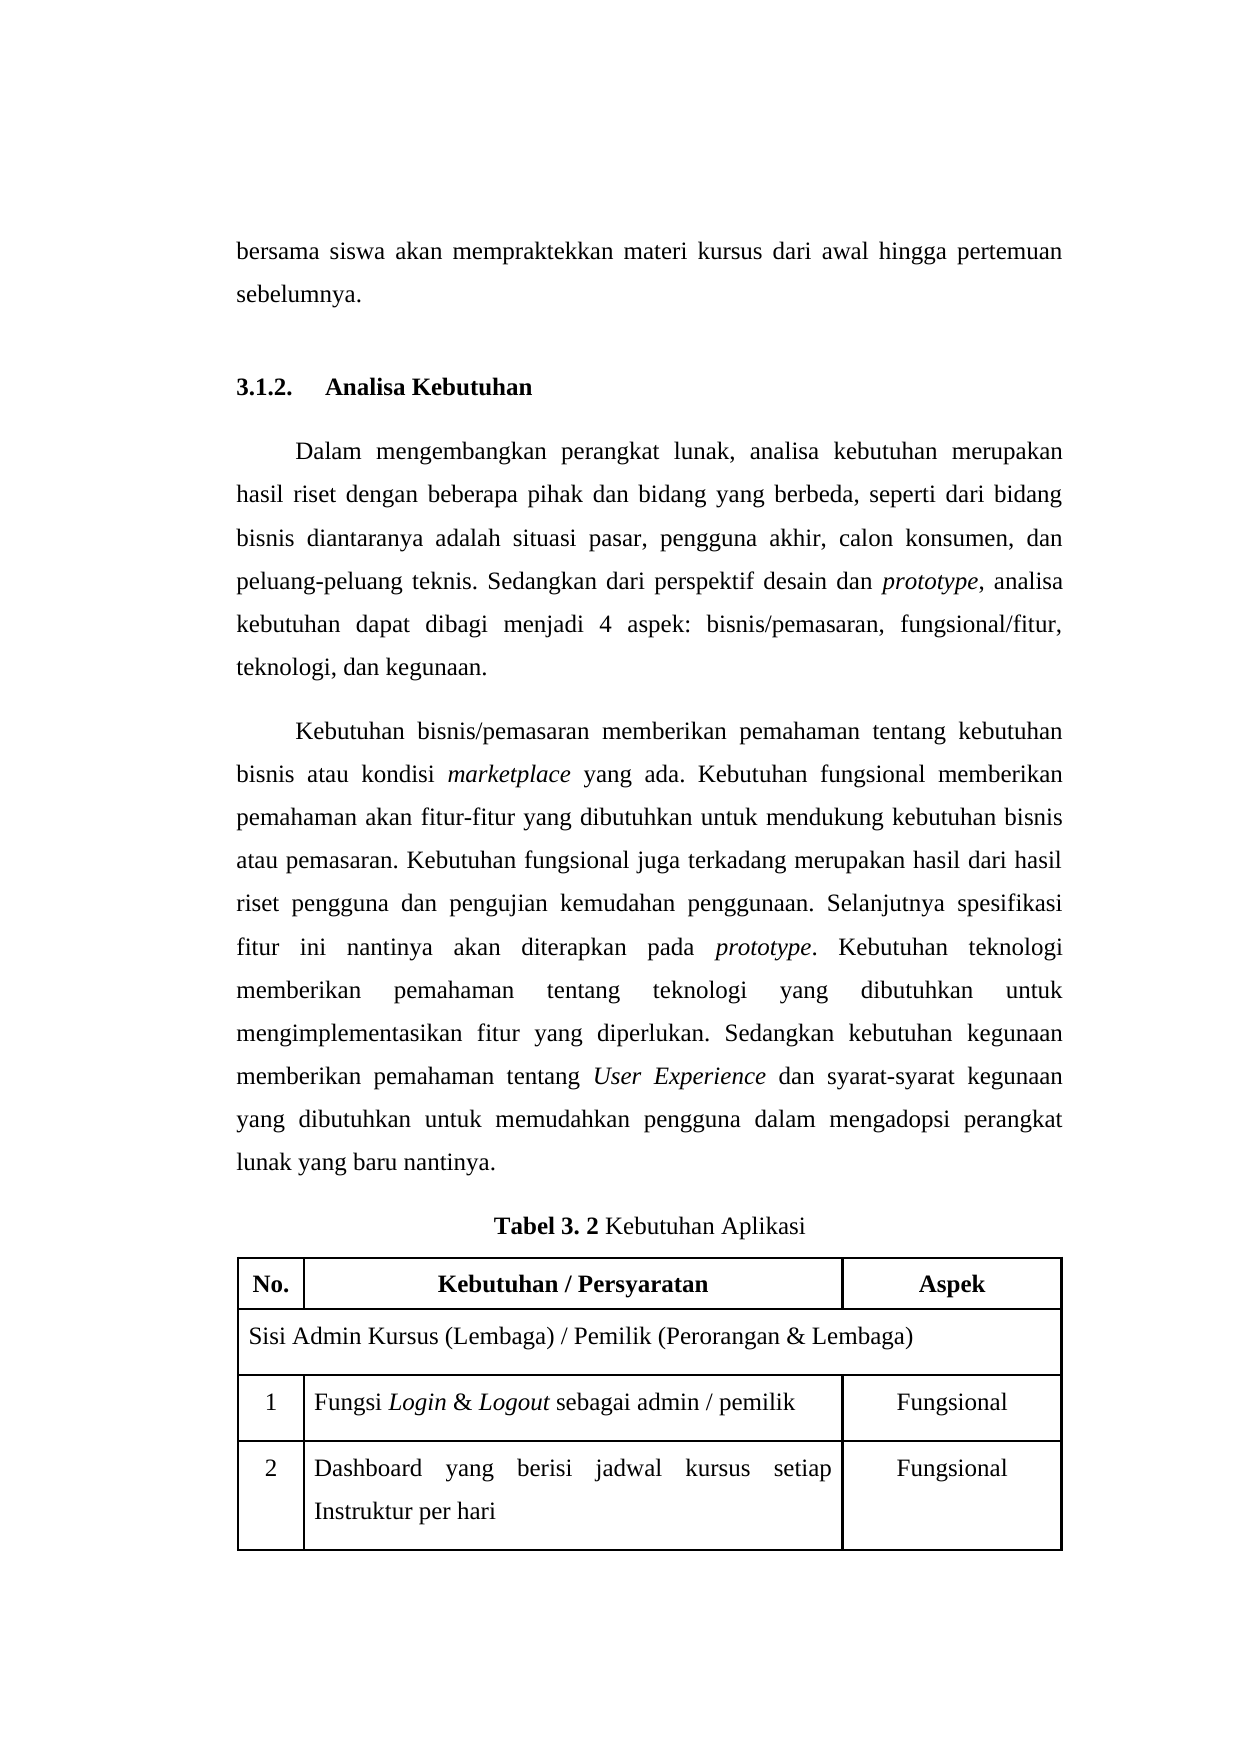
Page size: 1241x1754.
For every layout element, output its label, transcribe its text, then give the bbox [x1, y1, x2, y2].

text Kebutuhan bisnis/pemasaran memberikan pemahaman tentang kebutuhan bisnis atau kondisi marketplace yang ada. Kebutuhan fungsional memberikan pemahaman akan fitur-fitur yang dibutuhkan untuk mendukung kebutuhan bisnis atau pemasaran. Kebutuhan fungsional juga terkadang merupakan hasil dari hasil riset pengguna dan pengujian kemudahan penggunaan. Selanjutnya spesifikasi fitur ini nantinya akan diterapkan pada prototype. Kebutuhan teknologi memberikan pemahaman tentang teknologi yang dibutuhkan untuk mengimplementasikan fitur yang diperlukan. Sedangkan kebutuhan kegunaan memberikan pemahaman tentang User Experience dan syarat-syarat kegunaan yang dibutuhkan untuk memudahkan pengguna dalam mengadopsi perangkat lunak yang baru nantinya. [236, 716, 1063, 1176]
table_cell 1 [239, 1376, 303, 1440]
table_cell 2 [239, 1442, 303, 1549]
table_cell Fungsional [844, 1442, 1060, 1549]
table_cell Sisi Admin Kursus (Lembaga) / Pemilik (Perorangan & Lembaga) [239, 1310, 1060, 1374]
table_header Kebutuhan / Persyaratan [305, 1259, 841, 1308]
subtitle Analisa Kebutuhan [236, 372, 1063, 401]
table_cell Dashboard yang berisi jadwal kursus setiap Instruktur per hari [305, 1442, 841, 1549]
text Dalam mengembangkan perangkat lunak, analisa kebutuhan merupakan hasil riset dengan beberapa pihak dan bidang yang berbeda, seperti dari bidang bisnis diantaranya adalah situasi pasar, pengguna akhir, calon konsumen, dan peluang-peluang teknis. Sedangkan dari perspektif desain dan prototype, analisa kebutuhan dapat dibagi menjadi 4 aspek: bisnis/pemasaran, fungsional/fitur, teknologi, dan kegunaan. [236, 436, 1063, 681]
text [236, 236, 1063, 308]
table_header Aspek [844, 1259, 1060, 1308]
table_cell Fungsi Login & Logout sebagai admin / pemilik [305, 1376, 841, 1440]
table_header No. [239, 1259, 303, 1308]
table_cell Fungsional [844, 1376, 1060, 1440]
